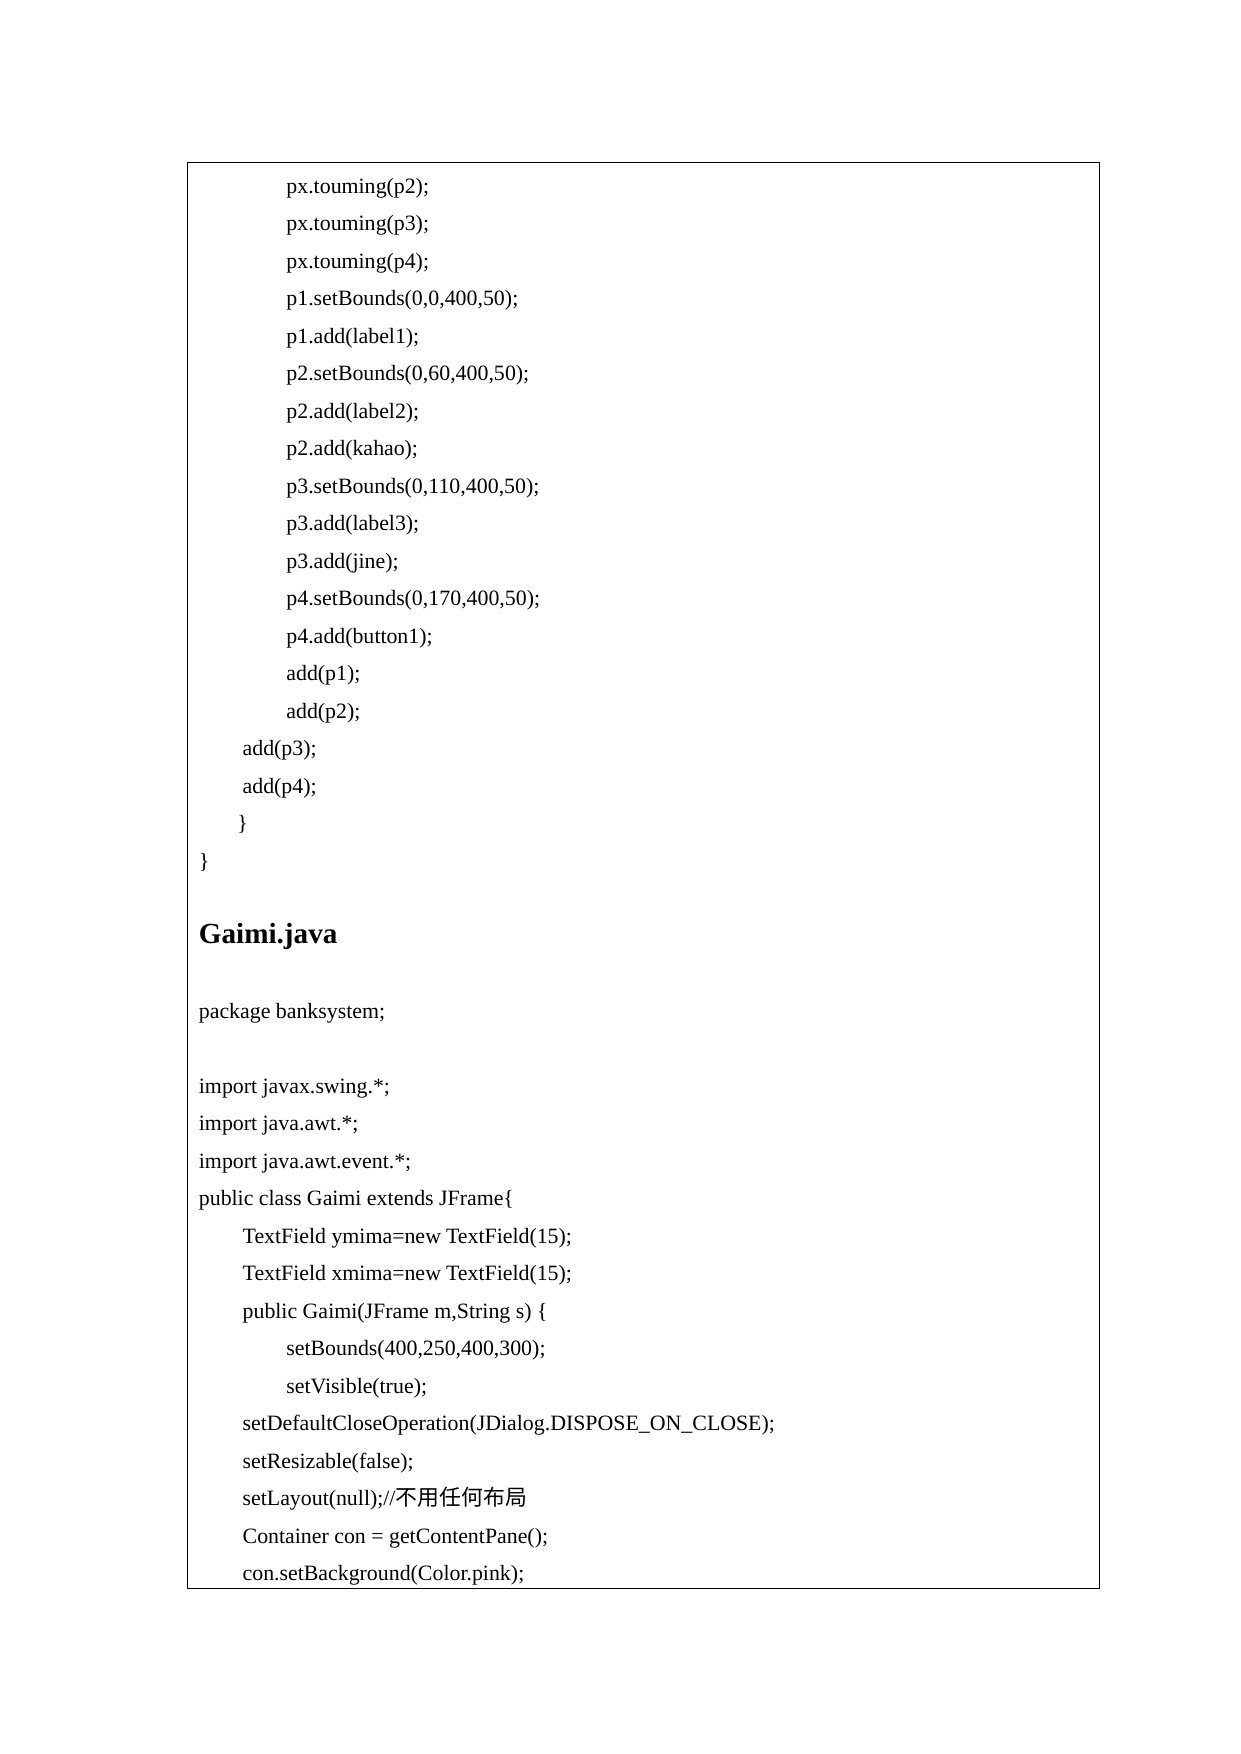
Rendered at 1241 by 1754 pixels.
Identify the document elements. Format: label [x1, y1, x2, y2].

table_header [188, 163, 1099, 1588]
